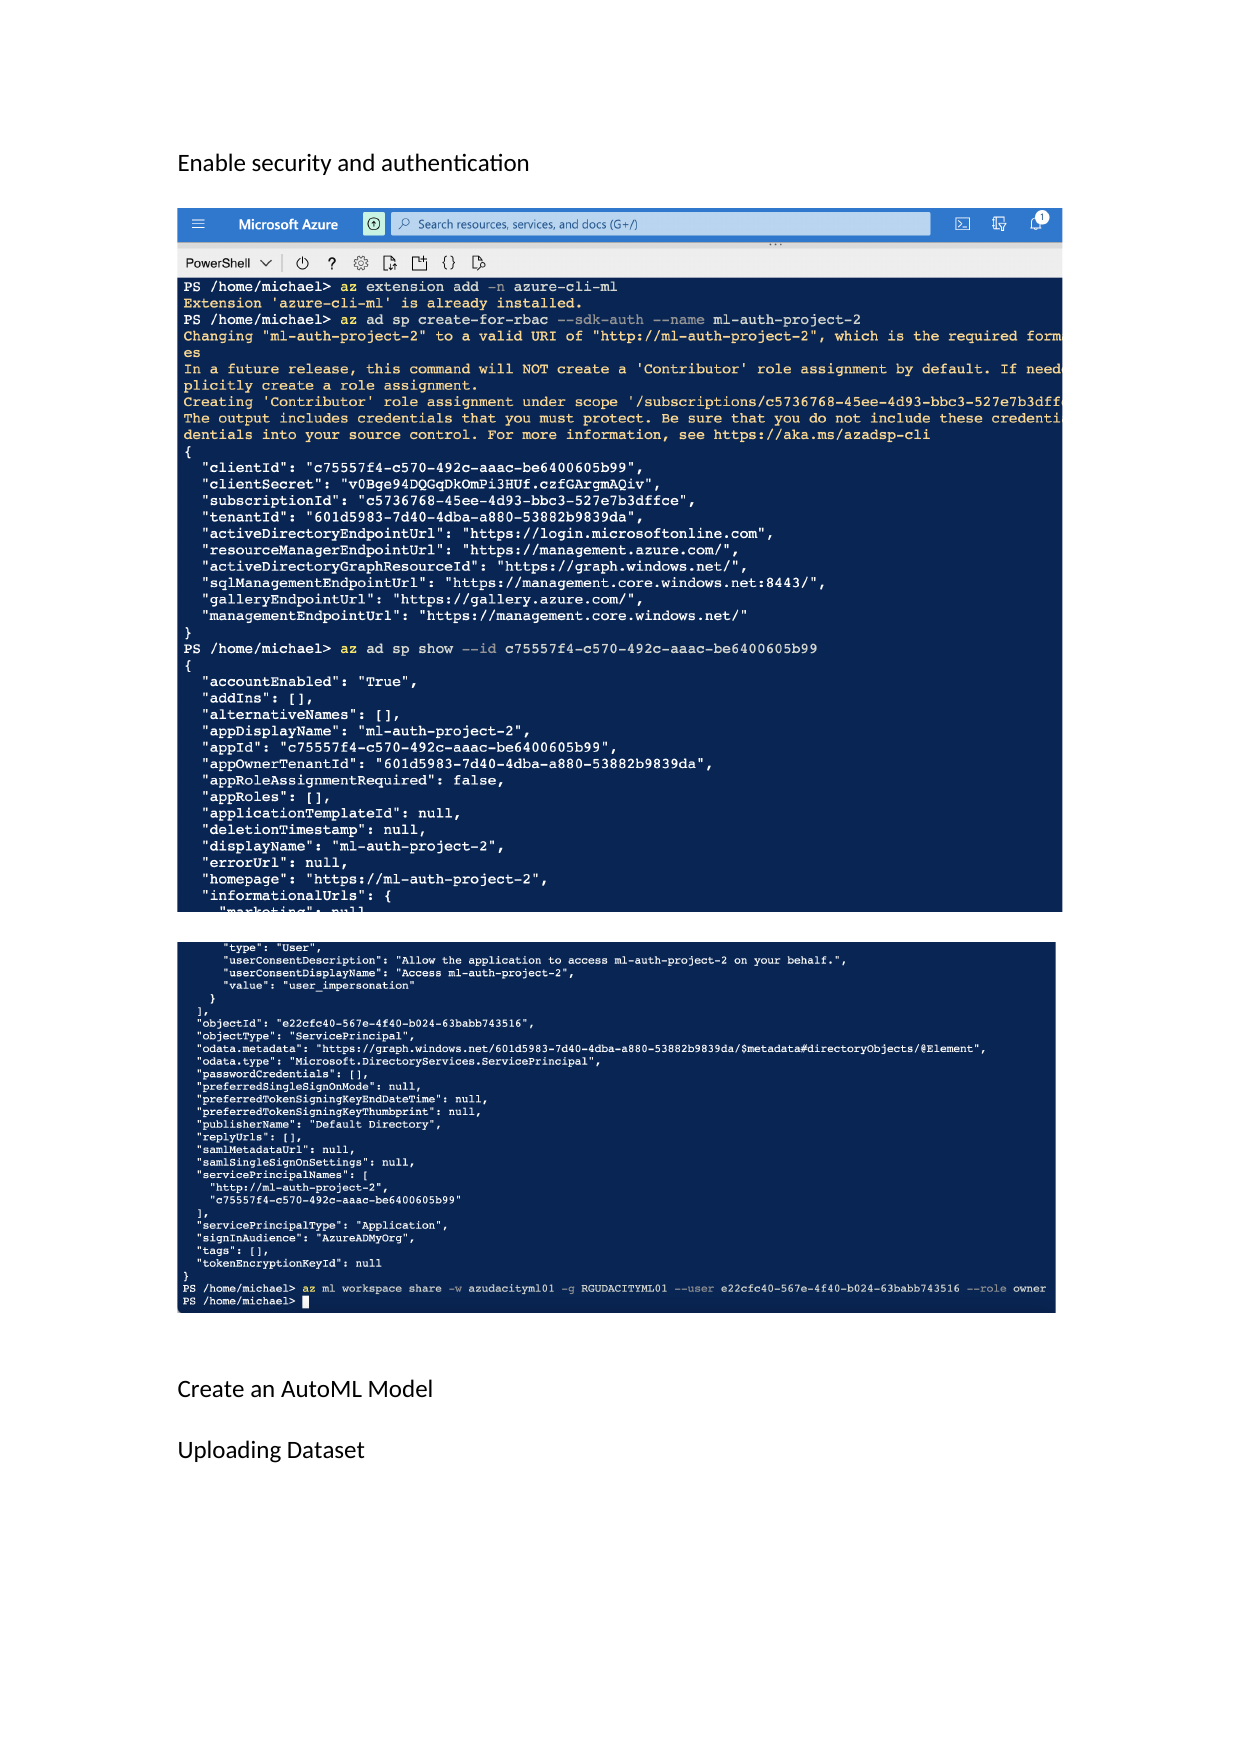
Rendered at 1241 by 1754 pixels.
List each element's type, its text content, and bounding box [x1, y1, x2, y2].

picture [177, 208, 1063, 912]
text Create an AutoML Model [177, 1373, 1063, 1404]
text Uploading Dataset [177, 1434, 1063, 1465]
picture [177, 942, 1056, 1313]
text Enable security and authentication [177, 148, 1063, 178]
